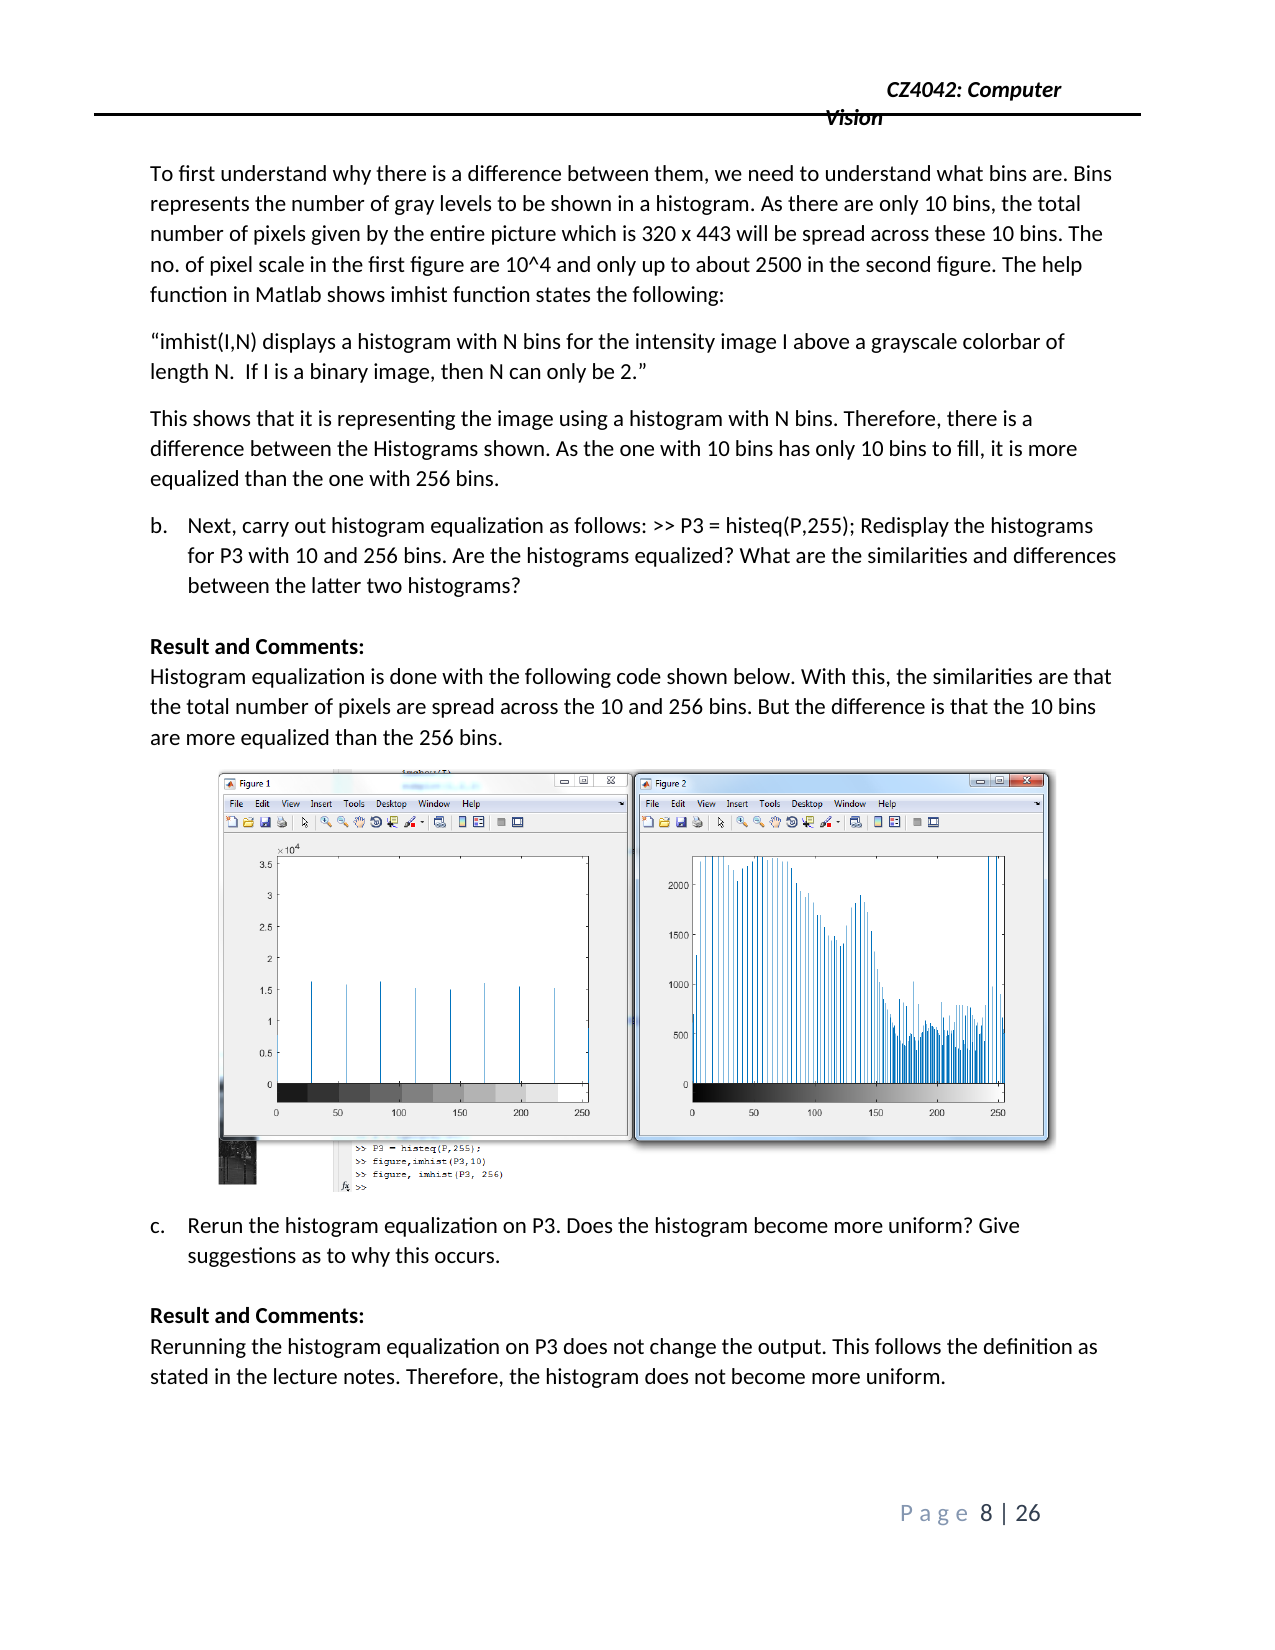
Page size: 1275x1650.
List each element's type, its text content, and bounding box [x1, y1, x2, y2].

text To first understand why there is a difference between them, we need to understand what bins are. Bins represents the number of gray levels to be shown in a histogram. As there are only 10 bins, the total number of pixels given by the entire picture which is 320 x 443 will be spread across these 10 bins. The no. of pixel scale in the first figure are 10^4 and only up to about 2500 in the second figure. The help function in Matlab shows imhist function states the following: [150, 159, 1125, 308]
text This shows that it is representing the image using a histogram with N bins. Therefore, there is a difference between the Histograms shown. As the one with 10 bins has only 10 bins to fill, it is more equalized than the one with 256 bins. [150, 404, 1125, 492]
list Rerunning the histogram equalization on P3 does not change the output. This follows the definition as stated in the lecture notes. Therefore, the histogram does not become more uniform. [150, 1332, 1125, 1390]
list Histogram equalization is done with the following code shown below. With this, the similarities are that the total number of pixels are spread across the 10 and 256 bins. But the difference is that the 10 bins are more equalized than the 256 bins. [150, 662, 1125, 751]
picture [218, 769, 1057, 1192]
list Result and Comments: [150, 632, 1125, 660]
list Result and Comments: [150, 1302, 1125, 1329]
list Next, carry out histogram equalization as follows: >> P3 = histeq(P,255); Redisplay the histograms for P3 with 10 and 256 bins. Are the histograms equalized? What are the similarities and differences between the latter two histograms? [150, 511, 1125, 630]
text “imhist(I,N) displays a histogram with N bins for the intensity image I above a grayscale colorbar of length N. If I is a binary image, then N can only be 2.” [150, 327, 1125, 385]
list Rerun the histogram equalization on P3. Does the histogram become more uniform? Give suggestions as to why this occurs. [150, 1211, 1125, 1299]
